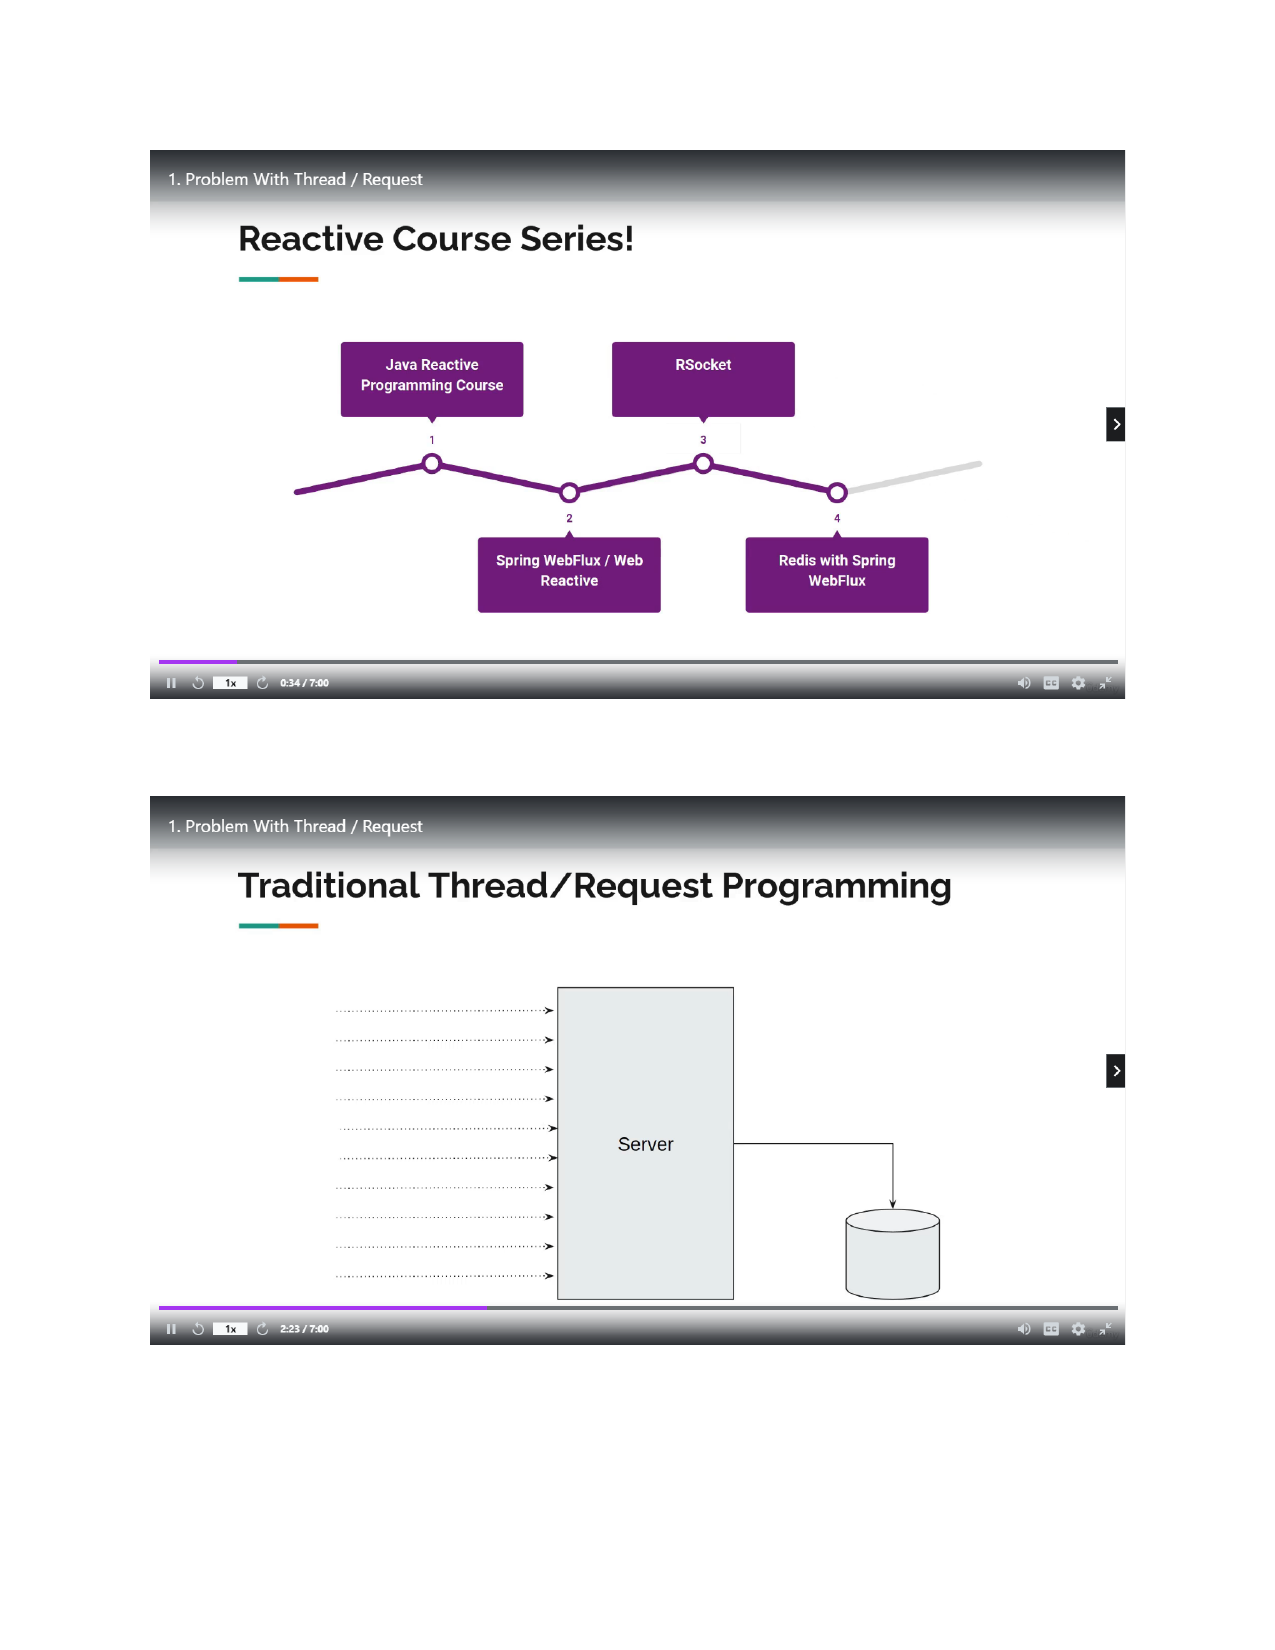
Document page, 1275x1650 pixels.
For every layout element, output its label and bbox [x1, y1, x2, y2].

picture [150, 150, 1125, 699]
picture [150, 796, 1125, 1345]
